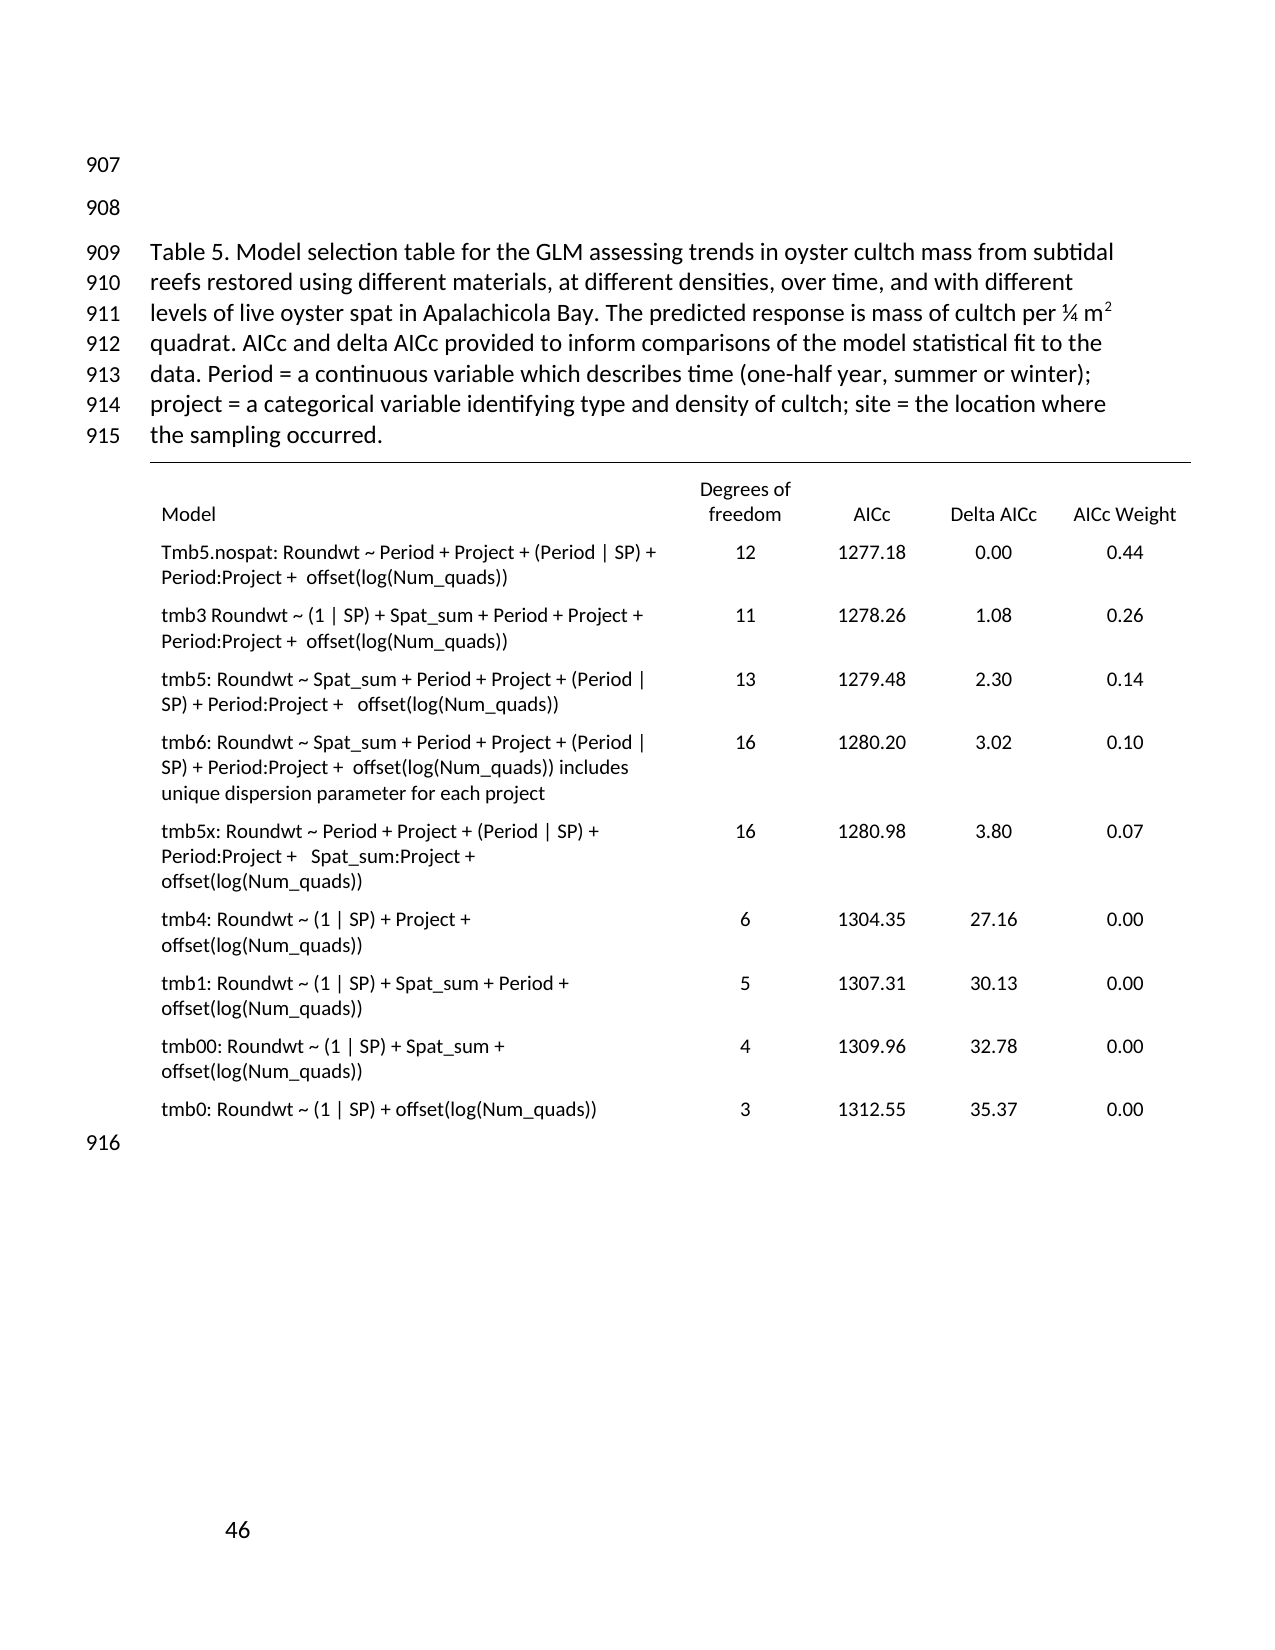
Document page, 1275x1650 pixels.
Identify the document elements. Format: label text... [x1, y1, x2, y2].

table_cell 35.37 [928, 1090, 1059, 1128]
table_cell 1307.31 [816, 964, 928, 1027]
table_cell 6 [675, 900, 816, 964]
table_cell tmb0: Roundwt ~ (1 | SP) + offset(log(Num_quads)) [150, 1090, 675, 1128]
table_cell 0.26 [1059, 596, 1191, 659]
table_cell 0.00 [1059, 1090, 1191, 1128]
table_cell 1278.26 [816, 596, 928, 659]
table_cell 2.30 [928, 660, 1059, 723]
table_cell 1304.35 [816, 900, 928, 964]
table_cell 3.02 [928, 723, 1059, 812]
table_cell tmb4: Roundwt ~ (1 | SP) + Project + offset(log(Num_quads)) [150, 900, 675, 964]
table_header Delta AICc [928, 463, 1059, 533]
table_cell 0.00 [1059, 1027, 1191, 1090]
table_cell 13 [675, 660, 816, 723]
table_cell 0.10 [1059, 723, 1191, 812]
table_cell 1277.18 [816, 533, 928, 596]
text Table 5. Model selection table for the GLM assessing trends in oyster cultch mass from subtidal reefs restored using different materials, at different densities, over time, and with different levels of live oyster spat in Apalachicola Bay. The predicted response is mass of cultch per ¼ m2 quadrat. AICc and delta AICc provided to inform comparisons of the model statistical fit to the data. Period = a continuous variable which describes time (one-half year, summer or winter); project = a categorical variable identifying type and density of cultch; site = the location where the sampling occurred. [150, 236, 1125, 450]
table_cell 11 [675, 596, 816, 659]
table_cell 4 [675, 1027, 816, 1090]
table_header Model [150, 463, 675, 533]
table_header AICc [816, 463, 928, 533]
table_cell tmb00: Roundwt ~ (1 | SP) + Spat_sum + offset(log(Num_quads)) [150, 1027, 675, 1090]
table_cell 16 [675, 812, 816, 900]
table_cell 27.16 [928, 900, 1059, 964]
table_cell 1280.20 [816, 723, 928, 812]
table_cell tmb5: Roundwt ~ Spat_sum + Period + Project + (Period | SP) + Period:Project + offset(log(Num_quads)) [150, 660, 675, 723]
table_cell 3.80 [928, 812, 1059, 900]
table_cell 3 [675, 1090, 816, 1128]
table_cell 0.14 [1059, 660, 1191, 723]
table_cell 1312.55 [816, 1090, 928, 1128]
table_cell tmb6: Roundwt ~ Spat_sum + Period + Project + (Period | SP) + Period:Project + offset(log(Num_quads)) includes unique dispersion parameter for each project [150, 723, 675, 812]
table_cell 12 [675, 533, 816, 596]
table_cell 1.08 [928, 596, 1059, 659]
table_cell 5 [675, 964, 816, 1027]
table_cell 30.13 [928, 964, 1059, 1027]
table_cell tmb1: Roundwt ~ (1 | SP) + Spat_sum + Period + offset(log(Num_quads)) [150, 964, 675, 1027]
table_cell 0.00 [928, 533, 1059, 596]
table_cell 0.00 [1059, 900, 1191, 964]
table_cell Tmb5.nospat: Roundwt ~ Period + Project + (Period | SP) + Period:Project + offset(log(Num_quads)) [150, 533, 675, 596]
table_header Degrees of freedom [675, 463, 816, 533]
table_cell tmb5x: Roundwt ~ Period + Project + (Period | SP) + Period:Project + Spat_sum:Project + offset(log(Num_quads)) [150, 812, 675, 900]
table_cell 32.78 [928, 1027, 1059, 1090]
table_cell 0.07 [1059, 812, 1191, 900]
table_cell tmb3 Roundwt ~ (1 | SP) + Spat_sum + Period + Project + Period:Project + offset(log(Num_quads)) [150, 596, 675, 659]
table_cell 0.44 [1059, 533, 1191, 596]
table_cell 1279.48 [816, 660, 928, 723]
table_header AICc Weight [1059, 463, 1191, 533]
table_cell 1280.98 [816, 812, 928, 900]
table_cell 1309.96 [816, 1027, 928, 1090]
table_cell 16 [675, 723, 816, 812]
table_cell 0.00 [1059, 964, 1191, 1027]
